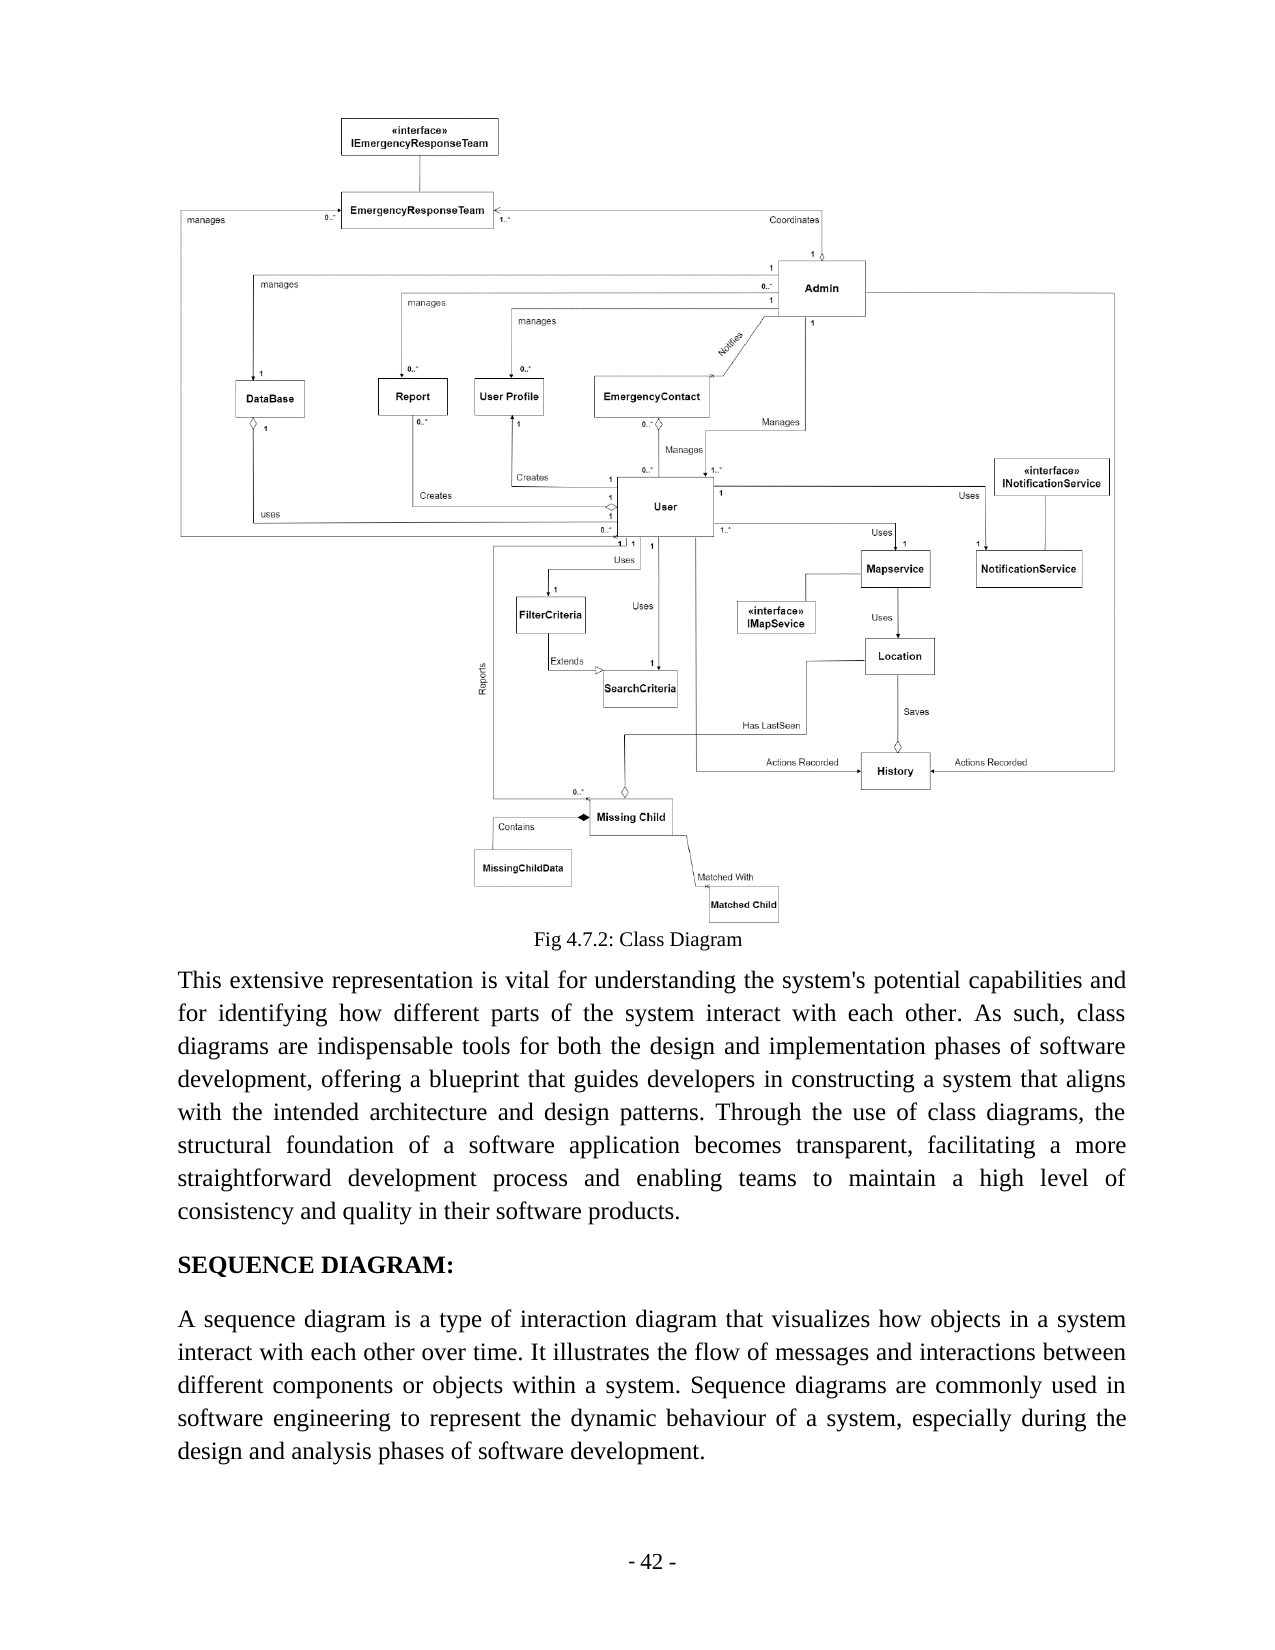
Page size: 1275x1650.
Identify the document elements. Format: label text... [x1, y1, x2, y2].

list Fig 4.7.2: Class Diagram [177, 1034, 1127, 1058]
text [177, 118, 1127, 190]
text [177, 1411, 1127, 1506]
text SEQUENCE DIAGRAM: [177, 1357, 1127, 1386]
picture [177, 225, 1119, 1030]
text This extensive representation is vital for understanding the system's potential capabilities and for identifying how different parts of the system interact with each other. As such, class diagrams are indispensable tools for both the design and implementation phases of software development, offering a blueprint that guides developers in constructing a system that aligns with the intended architecture and design patterns. Through the use of class diagrams, the structural foundation of a software application becomes transparent, facilitating a more straightforward development process and enabling teams to maintain a high level of consistency and quality in their software products. [177, 1072, 1127, 1332]
